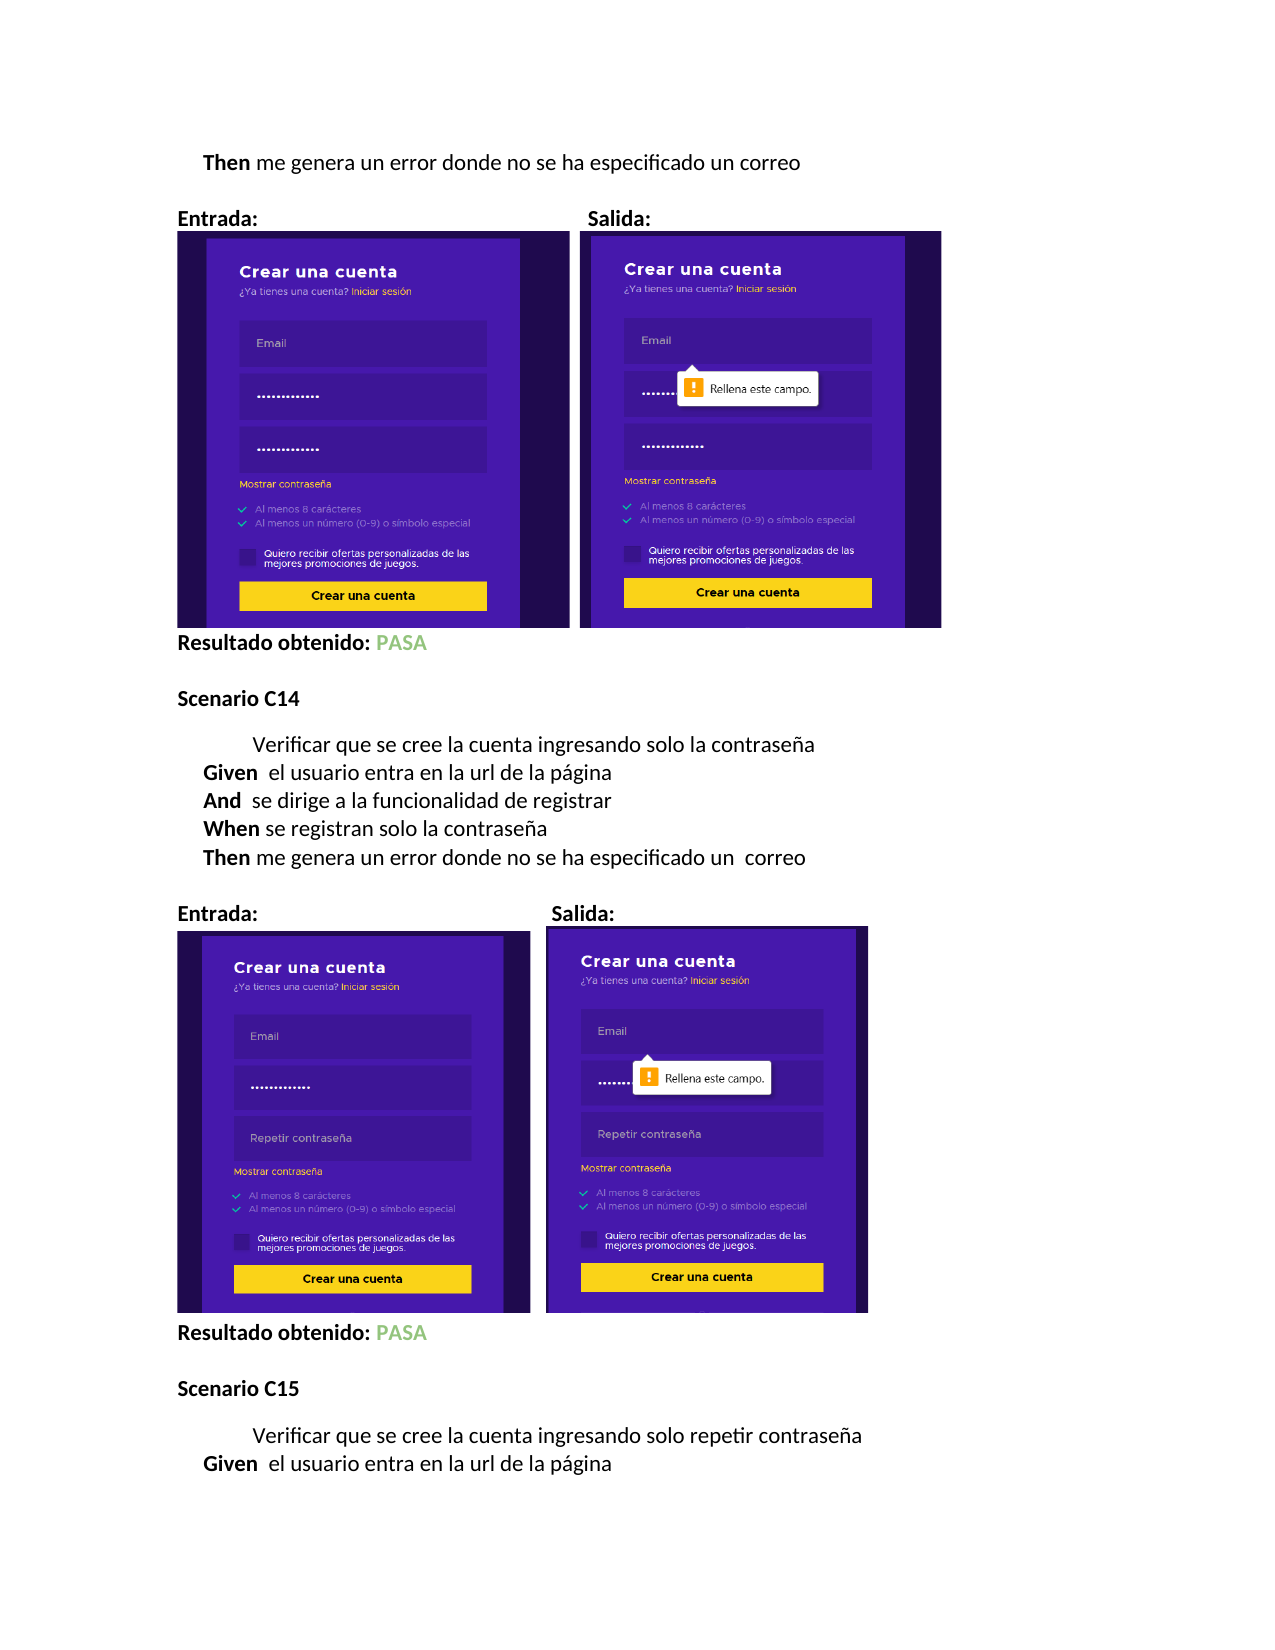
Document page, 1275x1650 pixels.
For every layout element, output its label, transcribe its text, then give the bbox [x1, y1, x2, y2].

text And se dirige a la funcionalidad de registrar [177, 787, 1098, 814]
text Entrada: Salida: [177, 204, 1098, 232]
text Resultado obtenido: PASA [177, 1318, 1098, 1374]
text Scenario C14 [177, 684, 1098, 712]
picture [579, 231, 942, 628]
picture [177, 931, 531, 1313]
text Resultado obtenido: PASA [177, 628, 1098, 656]
text Scenario C15 [177, 1374, 1098, 1402]
text Given el usuario entra en la url de la página [177, 1449, 1098, 1477]
text Then me genera un error donde no se ha especificado un correo [177, 843, 1098, 871]
text Then me genera un error donde no se ha especificado un correo [177, 148, 1098, 176]
text Given el usuario entra en la url de la página [177, 758, 1098, 787]
text Verificar que se cree la cuenta ingresando solo repetir contraseña [252, 1421, 1098, 1449]
text When se registran solo la contraseña [177, 814, 1098, 843]
text Verificar que se cree la cuenta ingresando solo la contraseña [252, 731, 1098, 758]
picture [177, 231, 570, 628]
picture [546, 926, 869, 1313]
